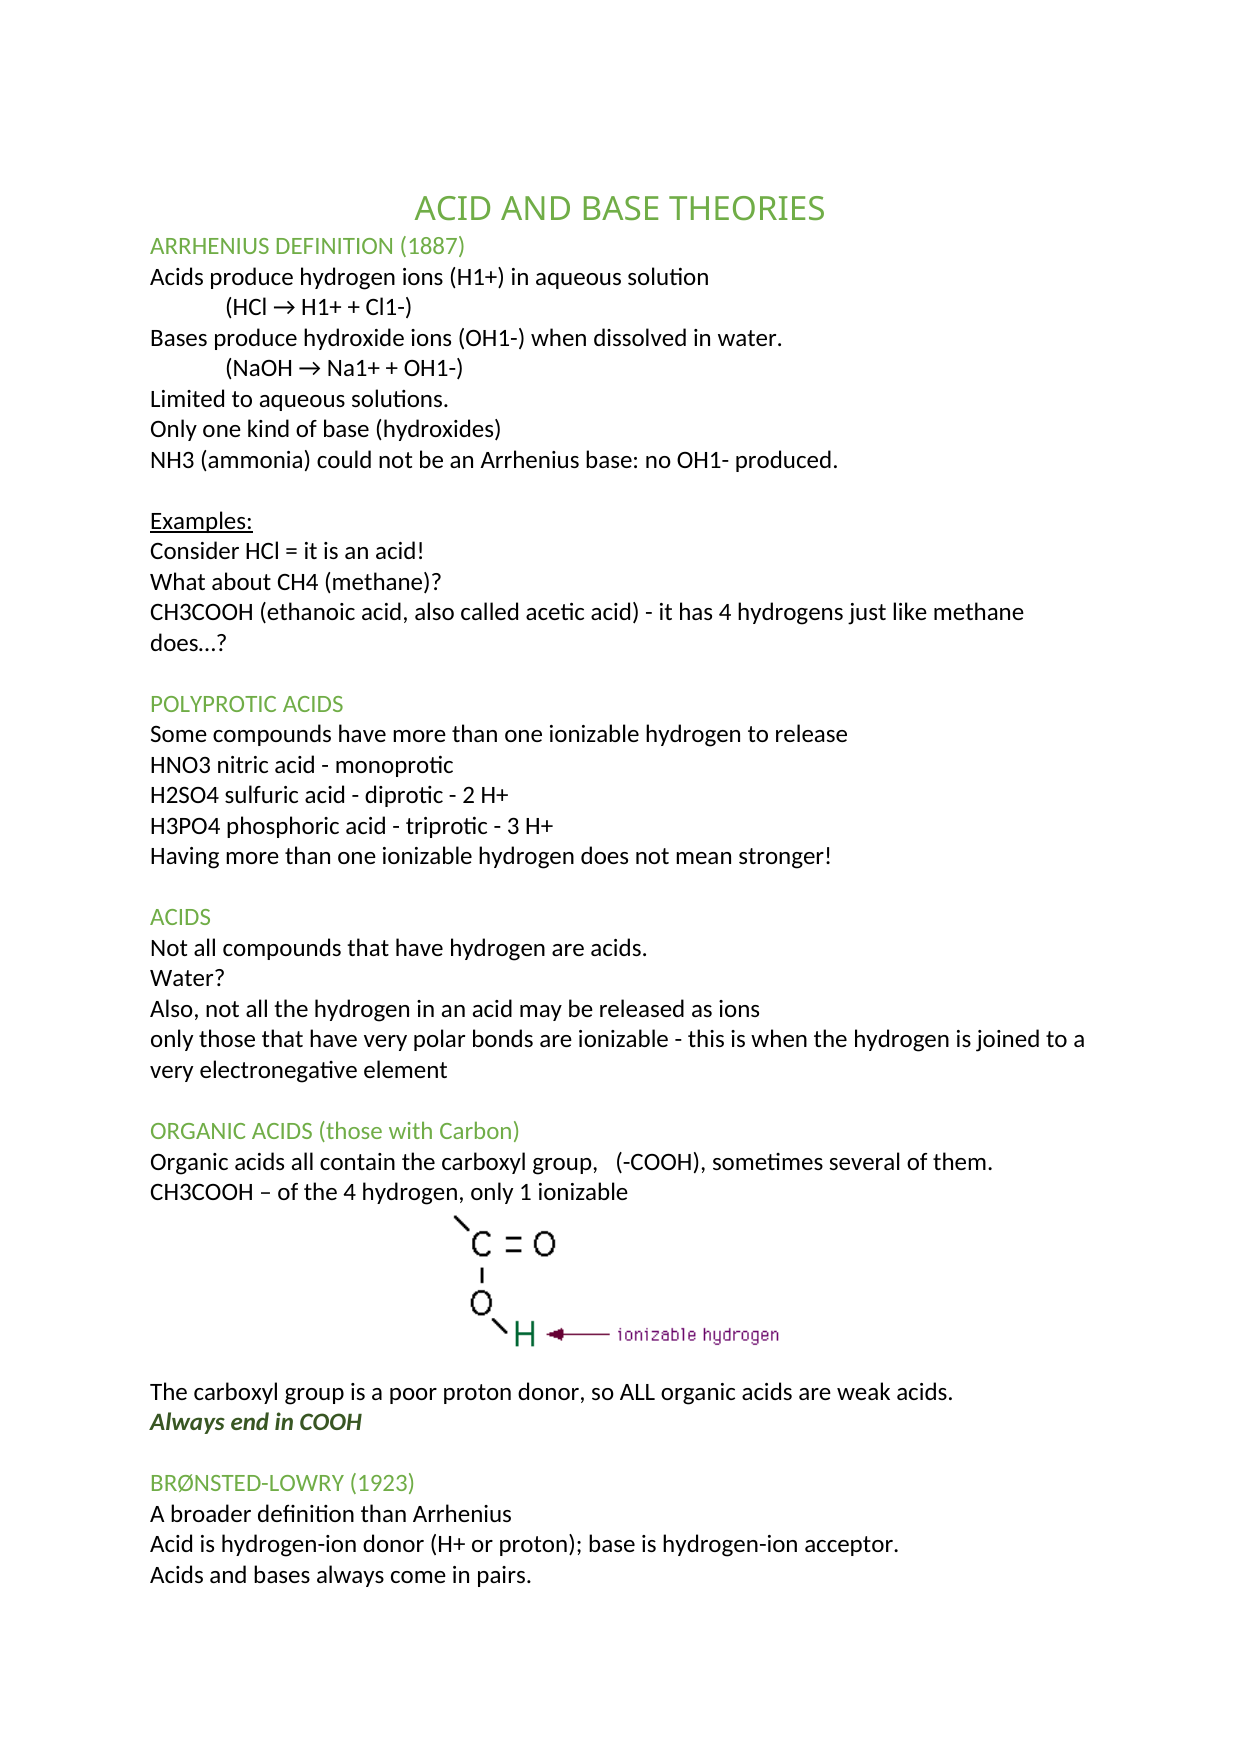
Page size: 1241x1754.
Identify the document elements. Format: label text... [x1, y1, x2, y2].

text CH3COOH (ethanoic acid, also called acetic acid) - it has 4 hydrogens just like methane does…? [150, 596, 1090, 657]
picture [450, 1206, 791, 1376]
text Acid is hydrogen-ion donor (H+ or proton); base is hydrogen-ion acceptor. [150, 1529, 1090, 1559]
text Acids and bases always come in pairs. [150, 1559, 1090, 1590]
text What about CH4 (methane)? [150, 566, 1090, 596]
text HNO3 nitric acid - monoprotic [150, 749, 1090, 779]
text (HCl → H1+ + Cl1-) [150, 291, 1090, 322]
text Acids produce hydrogen ions (H1+) in aqueous solution [150, 261, 1090, 291]
text Some compounds have more than one ionizable hydrogen to release [150, 718, 1090, 749]
text ARRHENIUS DEFINITION (1887) [150, 230, 1090, 261]
text Only one kind of base (hydroxides) [150, 413, 1090, 444]
text Consider HCl = it is an acid! [150, 535, 1090, 566]
text H2SO4 sulfuric acid - diprotic - 2 H+ [150, 779, 1090, 810]
text Bases produce hydroxide ions (OH1-) when dissolved in water. [150, 322, 1090, 352]
text Not all compounds that have hydrogen are acids. [150, 932, 1090, 963]
text Water? [150, 963, 1090, 993]
text The carboxyl group is a poor proton donor, so ALL organic acids are weak acids. [150, 1376, 1090, 1407]
text Also, not all the hydrogen in an acid may be released as ions [150, 993, 1090, 1024]
text NH3 (ammonia) could not be an Arrhenius base: no OH1- produced. [150, 444, 1090, 474]
text Organic acids all contain the carboxyl group, (-COOH), sometimes several of them. CH3COOH – of the 4 hydrogen, only 1 ionizable [150, 1146, 1090, 1207]
text (NaOH → Na1+ + OH1-) [150, 352, 1090, 383]
text Limited to aqueous solutions. [150, 383, 1090, 413]
subtitle ACID AND BASE THEORIES [150, 185, 1090, 230]
text only those that have very polar bonds are ionizable - this is when the hydrogen is joined to a very electronegative element [150, 1024, 1090, 1085]
text Having more than one ionizable hydrogen does not mean stronger! [150, 841, 1090, 871]
text A broader definition than Arrhenius [150, 1498, 1090, 1529]
text H3PO4 phosphoric acid - triprotic - 3 H+ [150, 810, 1090, 841]
